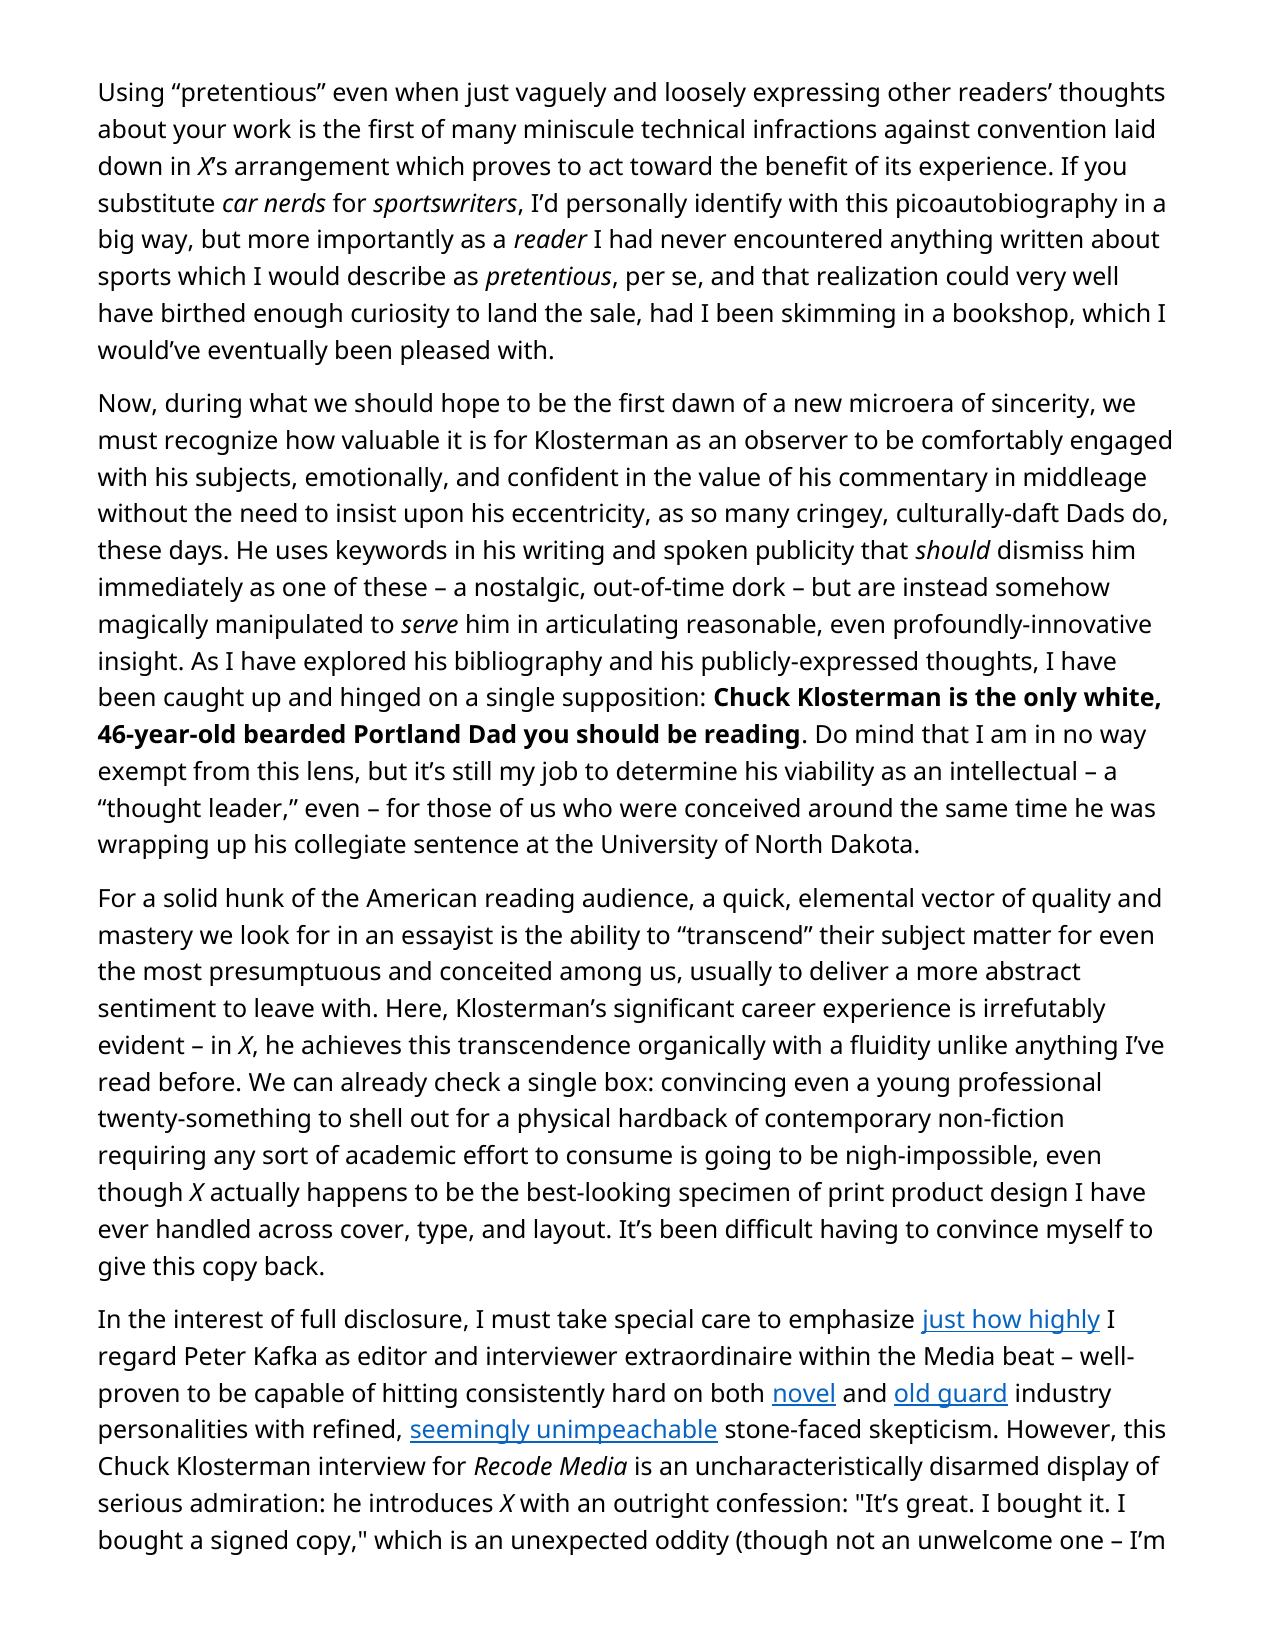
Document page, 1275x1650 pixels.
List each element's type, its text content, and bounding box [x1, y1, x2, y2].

text Using “pretentious” even when just vaguely and loosely expressing other readers’ thoughts about your work is the first of many miniscule technical infractions against convention laid down in X’s arrangement which proves to act toward the benefit of its experience. If you substitute car nerds for sportswriters, I’d personally identify with this picoautobiography in a big way, but more importantly as a reader I had never encountered anything written about sports which I would describe as pretentious, per se, and that realization could very well have birthed enough curiosity to land the sale, had I been skimming in a bookshop, which I would’ve eventually been pleased with. [97, 75, 1177, 366]
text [97, 1302, 1177, 1556]
text Now, during what we should hope to be the first dawn of a new microera of sincerity, we must recognize how valuable it is for Klosterman as an observer to be comfortably engaged with his subjects, emotionally, and confident in the value of his commentary in middleage without the need to insist upon his eccentricity, as so many cringey, culturally-daft Dads do, these days. He uses keywords in his writing and spoken publicity that should dismiss him immediately as one of these – a nostalgic, out-of-time dork – but are instead somehow magically manipulated to serve him in articulating reasonable, even profoundly-innovative insight. As I have explored his bibliography and his publicly-expressed thoughts, I have been caught up and hinged on a single supposition: Chuck Klosterman is the only white, 46-year-old bearded Portland Dad you should be reading. Do mind that I am in no way exempt from this lens, but it’s still my job to determine his viability as an intellectual – a “thought leader,” even – for those of us who were conceived around the same time he was wrapping up his collegiate sentence at the University of North Dakota. [97, 386, 1177, 861]
text For a solid hunk of the American reading audience, a quick, elemental vector of quality and mastery we look for in an essayist is the ability to “transcend” their subject matter for even the most presumptuous and conceited among us, usually to deliver a more abstract sentiment to leave with. Here, Klosterman’s significant career experience is irrefutably evident – in X, he achieves this transcendence organically with a fluidity unlike anything I’ve read before. We can already check a single box: convincing even a young professional twenty-something to shell out for a physical hardback of contemporary non-fiction requiring any sort of academic effort to consume is going to be nigh-impossible, even though X actually happens to be the best-looking specimen of print product design I have ever handled across cover, type, and layout. It’s been difficult having to convince myself to give this copy back. [97, 881, 1177, 1282]
